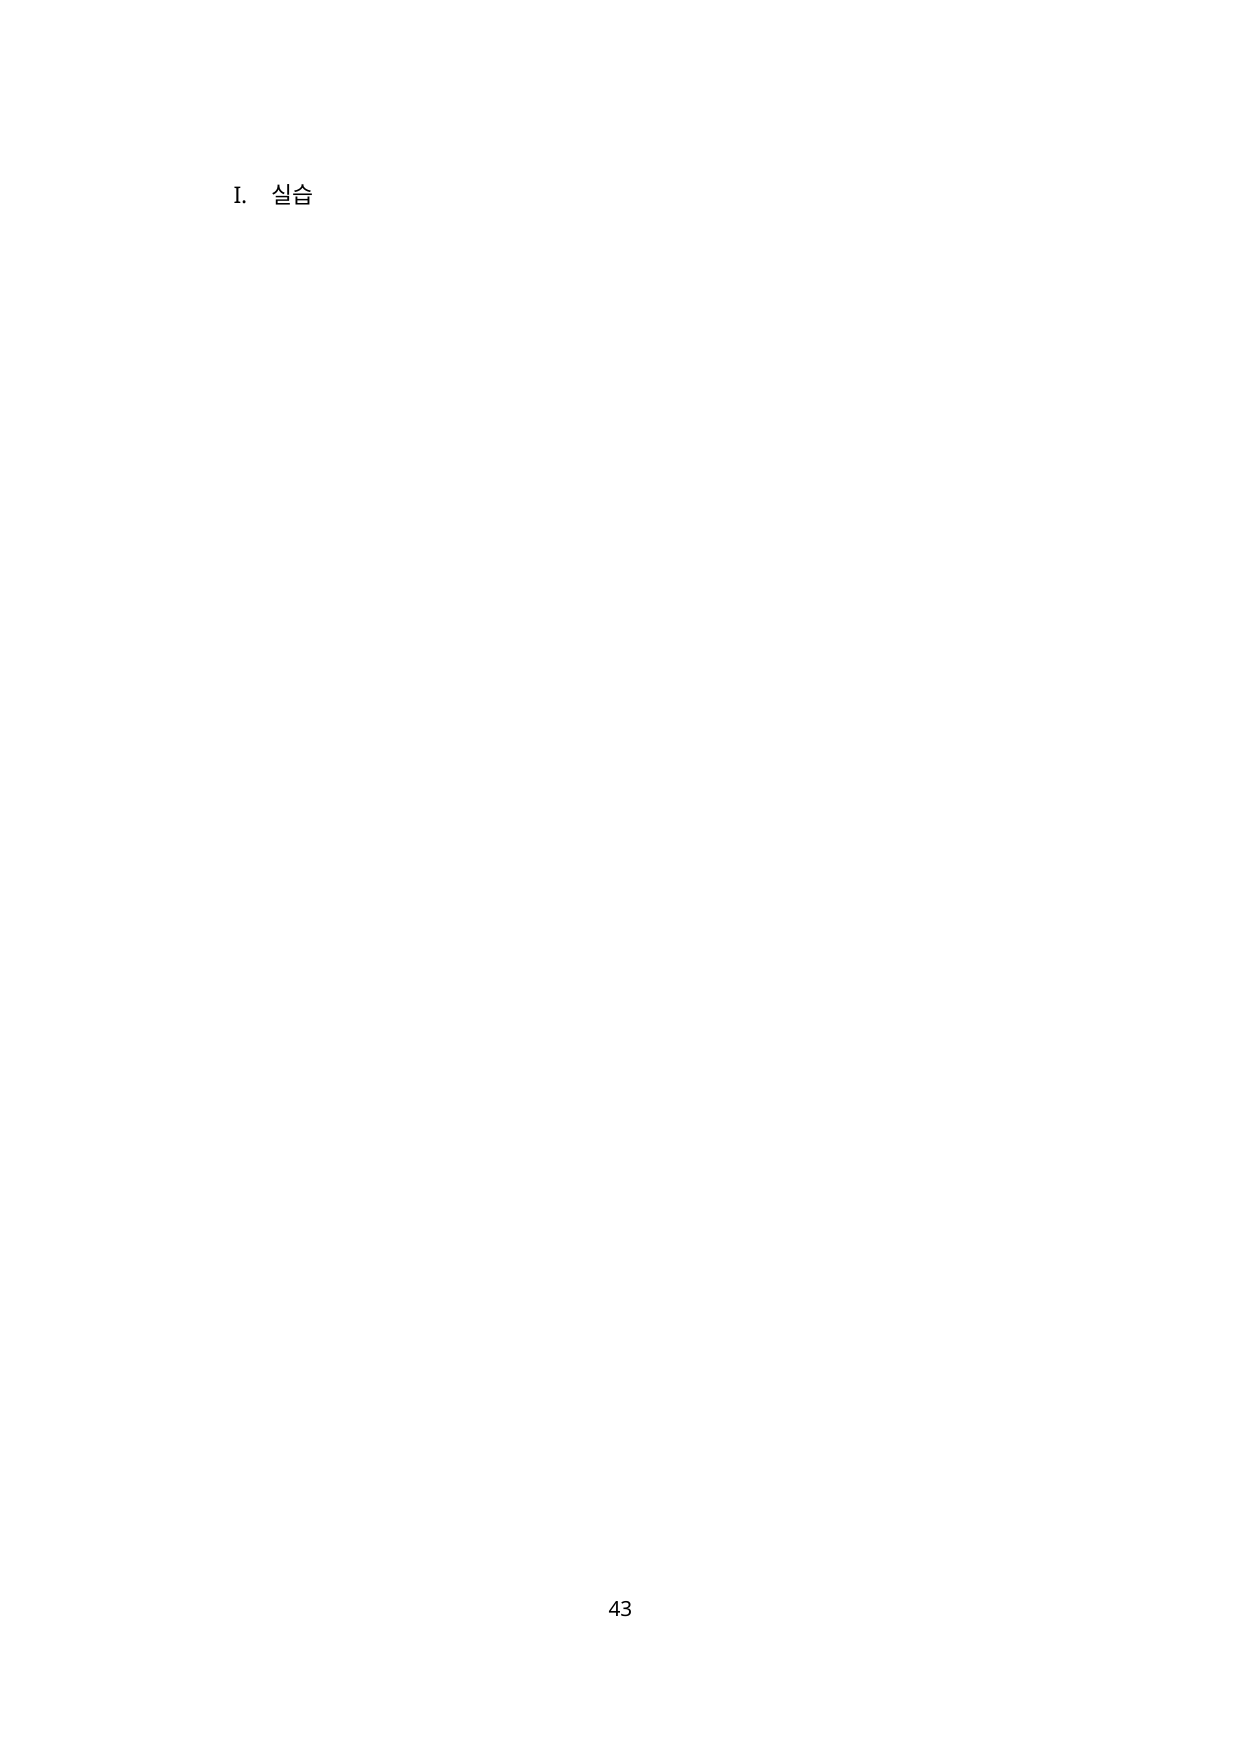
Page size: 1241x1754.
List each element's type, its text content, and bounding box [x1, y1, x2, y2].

list 실습 [233, 177, 1090, 211]
